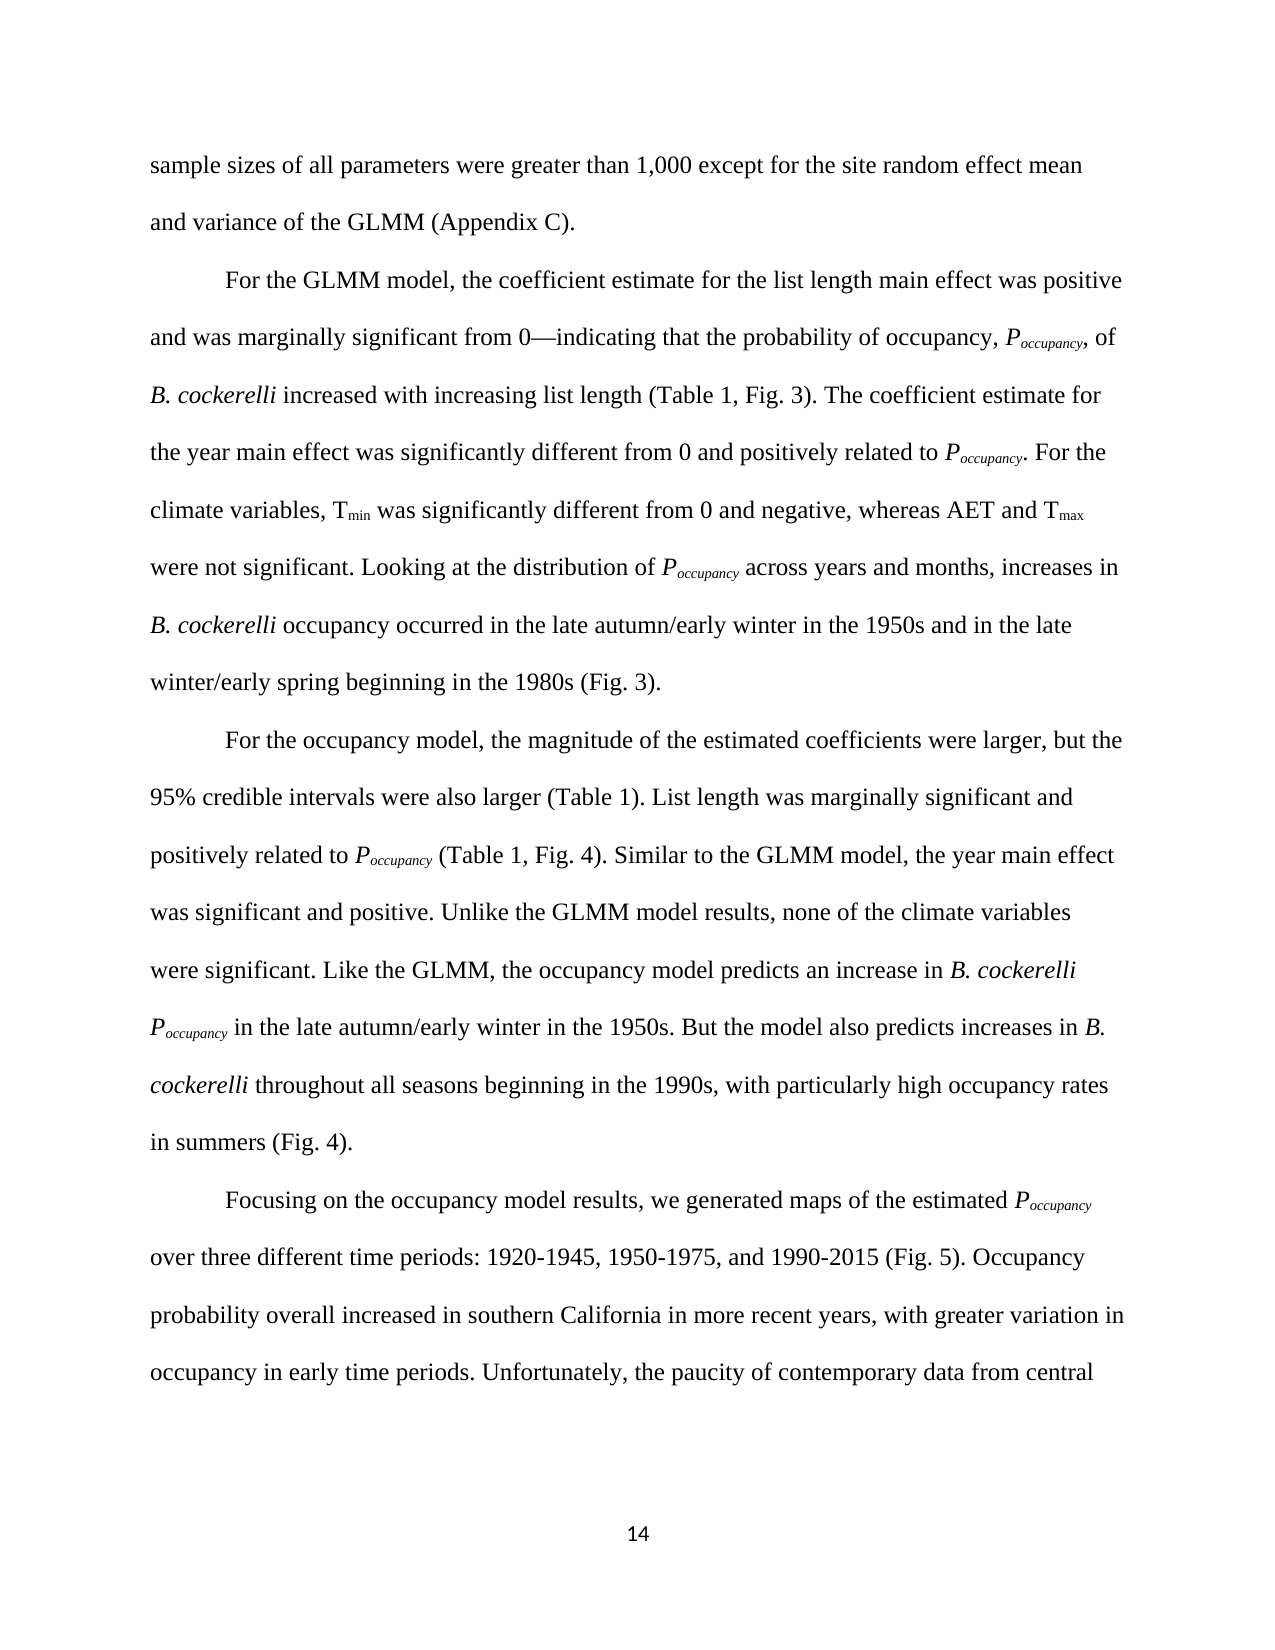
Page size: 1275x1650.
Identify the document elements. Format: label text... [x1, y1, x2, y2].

text For the GLMM model, the coefficient estimate for the list length main effect was positive and was marginally significant from 0—indicating that the probability of occupancy, Poccupancy, of B. cockerelli increased with increasing list length (Table 1, Fig. 3). The coefficient estimate for the year main effect was significantly different from 0 and positively related to Poccupancy. For the climate variables, Tmin was significantly different from 0 and negative, whereas AET and Tmax were not significant. Looking at the distribution of Poccupancy across years and months, increases in B. cockerelli occupancy occurred in the late autumn/early winter in the 1950s and in the late winter/early spring beginning in the 1980s (Fig. 3). [150, 265, 1125, 696]
text For the occupancy model, the magnitude of the estimated coefficients were larger, but the 95% credible intervals were also larger (Table 1). List length was marginally significant and positively related to Poccupancy (Table 1, Fig. 4). Similar to the GLMM model, the year main effect was significant and positive. Unlike the GLMM model results, none of the climate variables were significant. Like the GLMM, the occupancy model predicts an increase in B. cockerelli Poccupancy in the late autumn/early winter in the 1950s. But the model also predicts increases in B. cockerelli throughout all seasons beginning in the 1990s, with particularly high occupancy rates in summers (Fig. 4). [150, 725, 1125, 1156]
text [150, 150, 1125, 236]
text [150, 1185, 1125, 1386]
